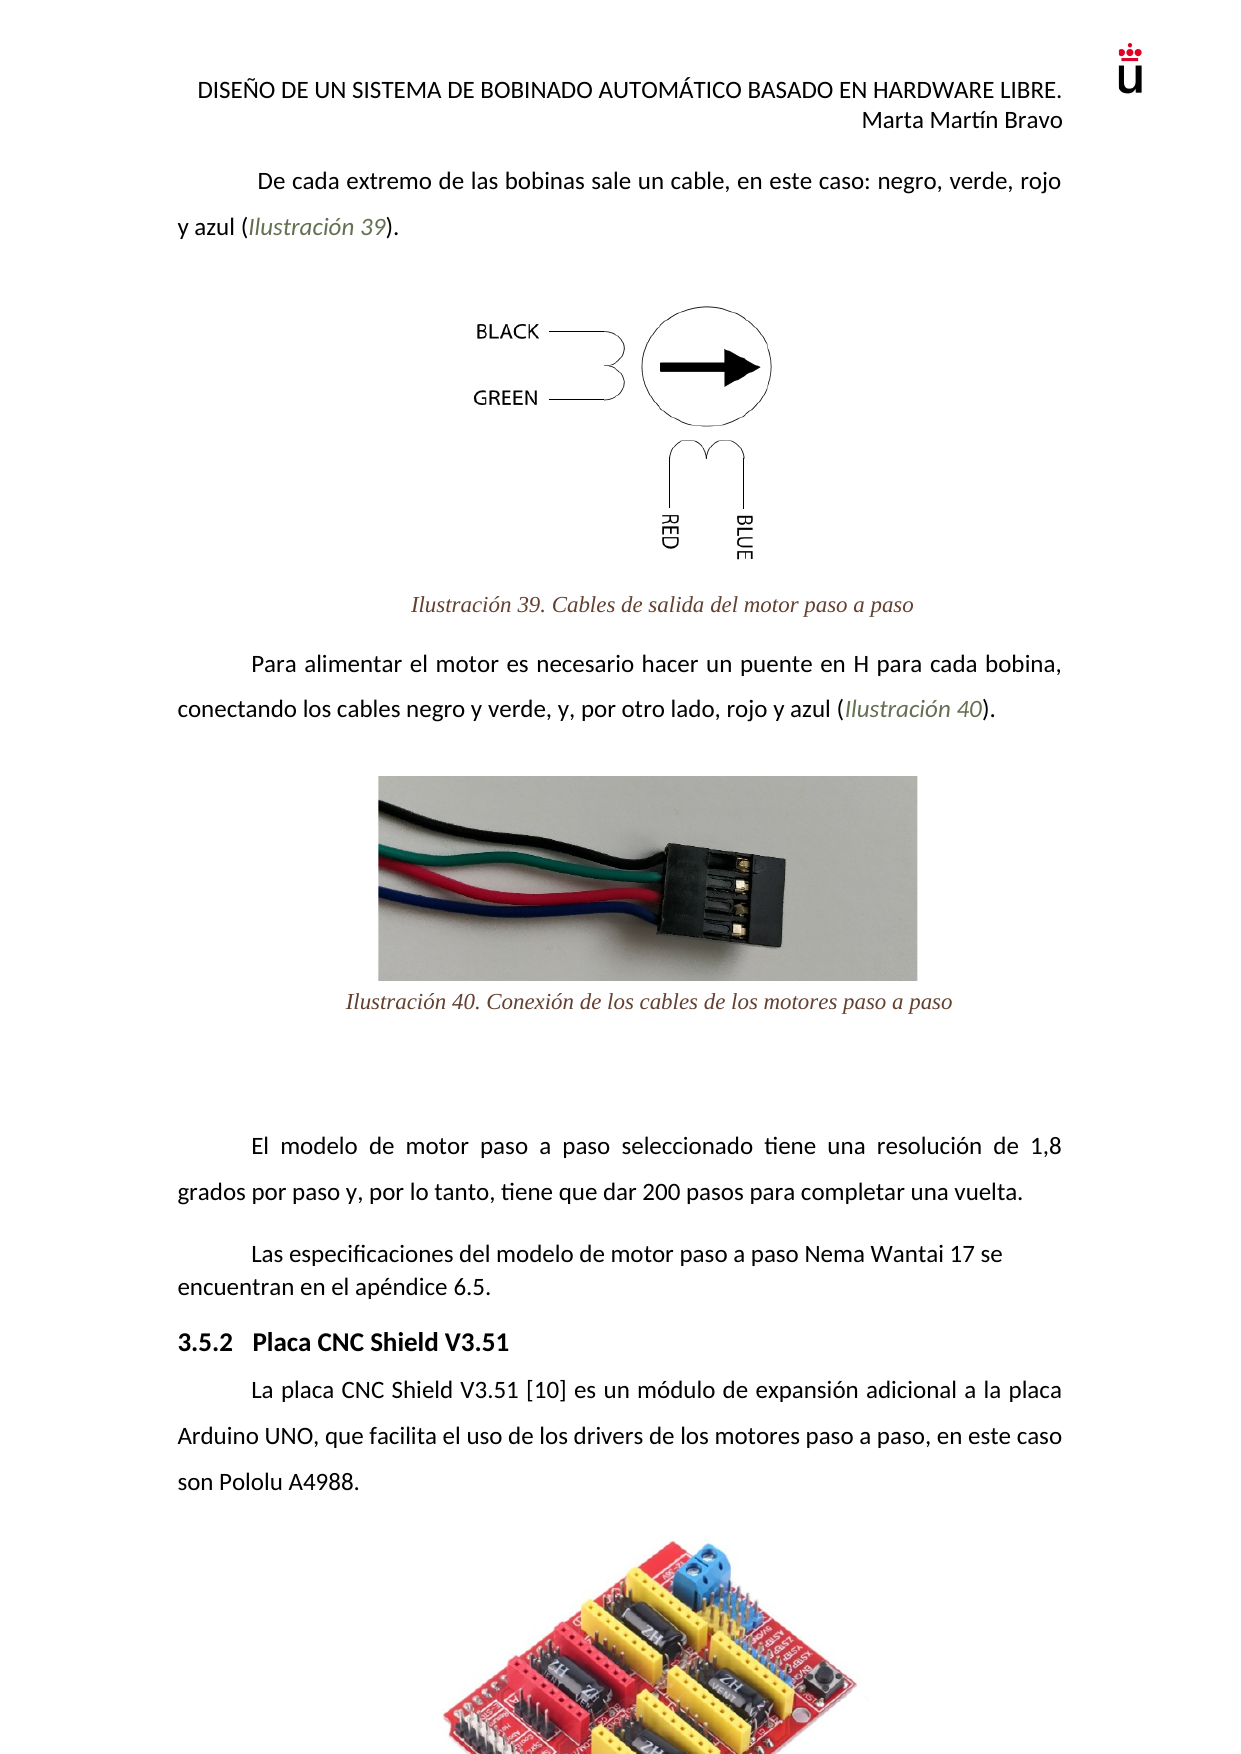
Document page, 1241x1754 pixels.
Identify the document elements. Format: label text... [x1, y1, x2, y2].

picture [421, 275, 876, 583]
text Para alimentar el motor es necesario hacer un puente en H para cada bobina, conectando los cables negro y verde, y, por otro lado, rojo y azul (Ilustración 42). [177, 648, 1063, 724]
picture [426, 1506, 935, 1754]
subtitle Placa CNC Shield V3.51 [177, 1325, 1063, 1358]
text La placa CNC Shield V3.51 [10] es un módulo de expansión adicional a la placa Arduino UNO, que facilita el uso de los drivers de los motores paso a paso, en este caso son Pololu A4988. [177, 1374, 1063, 1497]
text De cada extremo de las bobinas sale un cable, en este caso: negro, verde, rojo y azul (Ilustración 41). [177, 165, 1063, 242]
picture [1118, 43, 1146, 95]
text Las especificaciones del modelo de motor paso a paso Nema Wantai 17 se encuentran en el apéndice 6.5. [177, 1238, 1063, 1302]
picture [378, 776, 918, 981]
text El modelo de motor paso a paso seleccionado tiene una resolución de 1,8 grados por paso y, por lo tanto, tiene que dar 200 pasos para completar una vuelta. [177, 1130, 1063, 1207]
